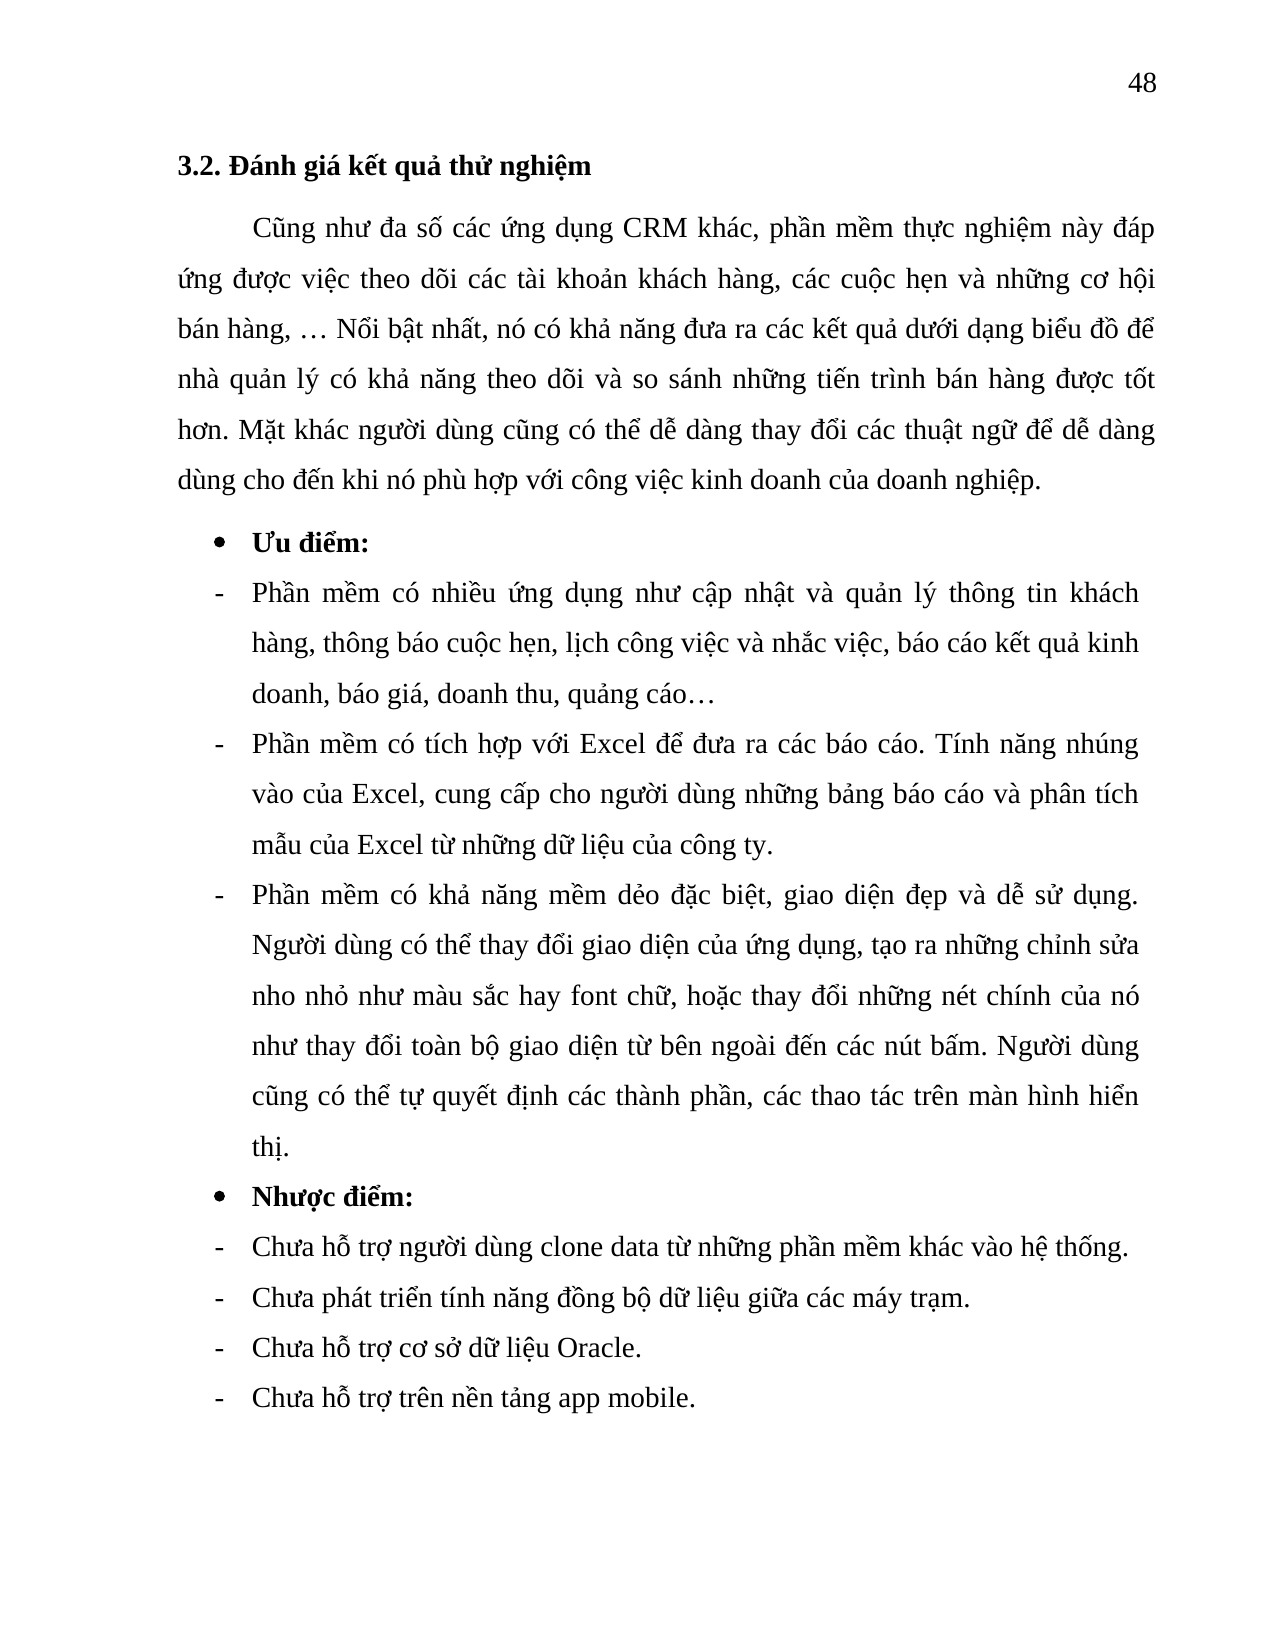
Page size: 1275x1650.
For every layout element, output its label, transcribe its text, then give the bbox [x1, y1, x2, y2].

list Phần mềm có nhiều ứng dụng như cập nhật và quản lý thông tin khách hàng, thông báo cuộc hẹn, lịch công việc và nhắc việc, báo cáo kết quả kinh doanh, báo giá, doanh thu, quảng cáo… [214, 575, 1140, 709]
list Nhược điểm: [214, 1179, 1140, 1213]
list Phần mềm có tích hợp với Excel để đưa ra các báo cáo. Tính năng nhúng vào của Excel, cung cấp cho người dùng những bảng báo cáo và phân tích mẫu của Excel từ những dữ liệu của công ty. [214, 726, 1140, 860]
text Cũng như đa số các ứng dụng CRM khác, phần mềm thực nghiệm này đáp ứng được việc theo dõi các tài khoản khách hàng, các cuộc hẹn và những cơ hội bán hàng, … Nổi bật nhất, nó có khả năng đưa ra các kết quả dưới dạng biểu đồ để nhà quản lý có khả năng theo dõi và so sánh những tiến trình bán hàng được tốt hơn. Mặt khác người dùng cũng có thể dễ dàng thay đổi các thuật ngữ để dễ dàng dùng cho đến khi nó phù hợp với công việc kinh doanh của doanh nghiệp. [177, 211, 1157, 496]
list Ưu điểm: [214, 525, 1140, 558]
list Chưa phát triển tính năng đồng bộ dữ liệu giữa các máy trạm. [214, 1280, 1140, 1313]
list Phần mềm có khả năng mềm dẻo đặc biệt, giao diện đẹp và dễ sử dụng. Người dùng có thể thay đổi giao diện của ứng dụng, tạo ra những chỉnh sửa nho nhỏ như màu sắc hay font chữ, hoặc thay đổi những nét chính của nó như thay đổi toàn bộ giao diện từ bên ngoài đến các nút bấm. Người dùng cũng có thể tự quyết định các thành phần, các thao tác trên màn hình hiển thị. [214, 877, 1140, 1162]
list Chưa hỗ trợ trên nền tảng app mobile. [214, 1380, 1140, 1414]
list Chưa hỗ trợ cơ sở dữ liệu Oracle. [214, 1330, 1140, 1364]
text 3.2. Đánh giá kết quả thử nghiệm [177, 148, 1140, 181]
list Chưa hỗ trợ người dùng clone data từ những phần mềm khác vào hệ thống. [214, 1229, 1140, 1263]
